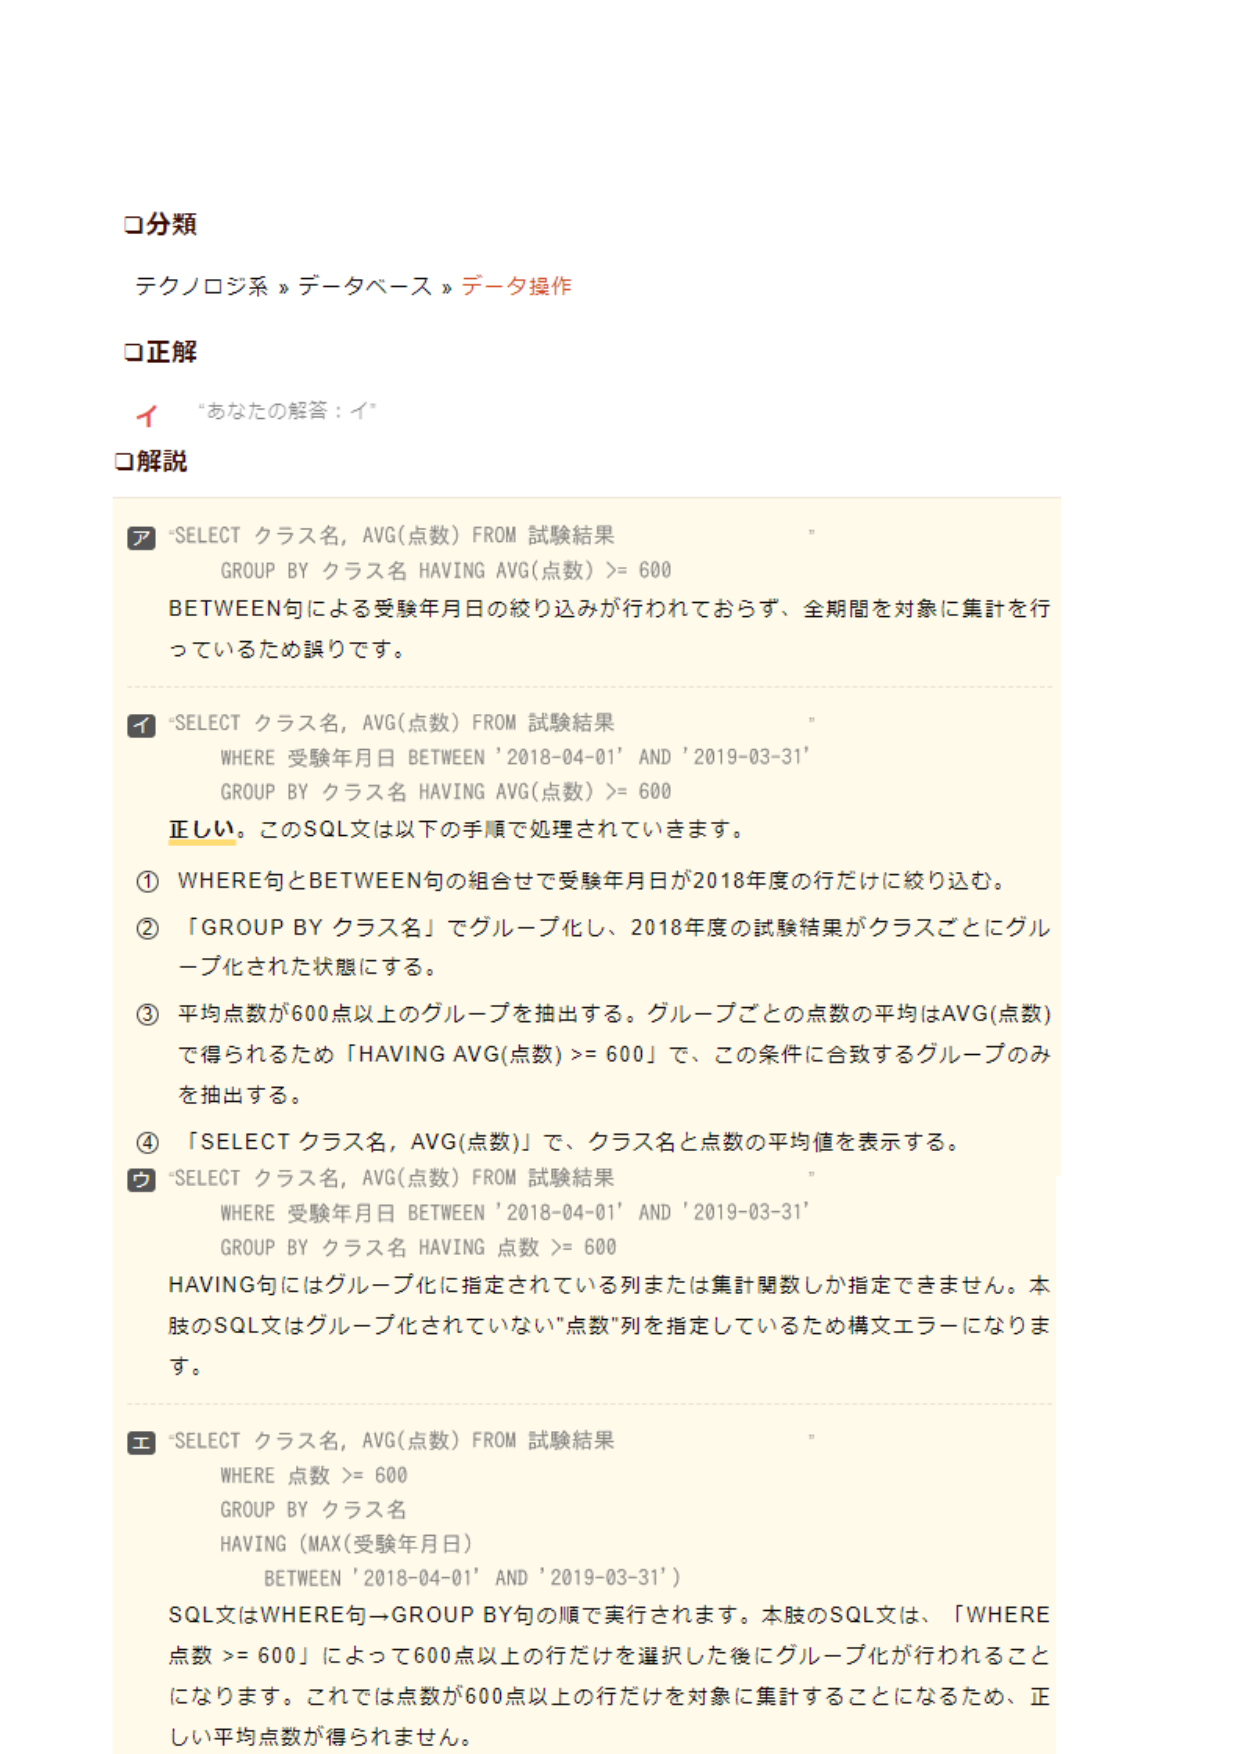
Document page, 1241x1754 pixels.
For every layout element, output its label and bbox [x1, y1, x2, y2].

picture [112, 444, 1062, 1754]
picture [112, 202, 774, 440]
